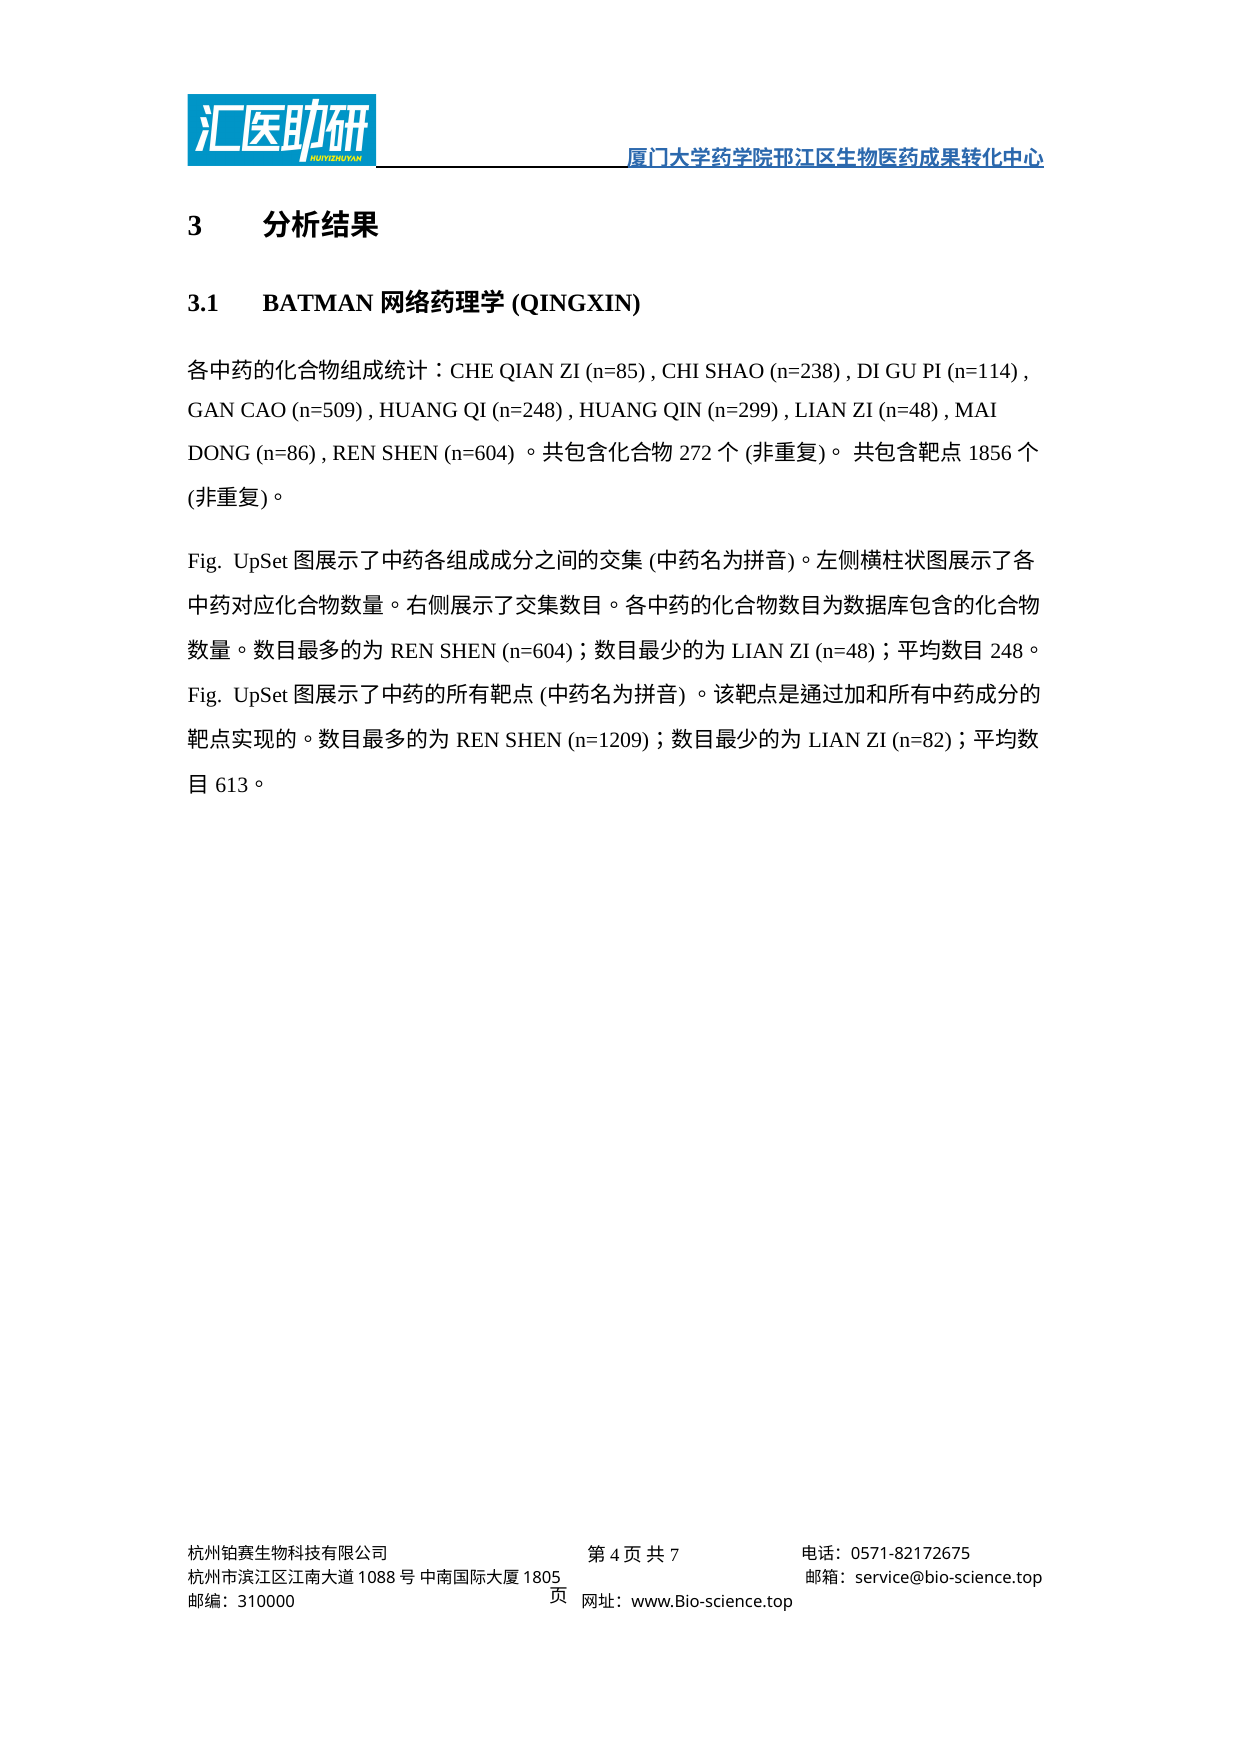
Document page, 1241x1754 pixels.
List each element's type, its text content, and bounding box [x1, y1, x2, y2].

picture [243, 106, 284, 150]
subtitle 3.1 BATMAN 网络药理学 (QINGXIN) [187, 285, 1053, 319]
picture [210, 106, 243, 150]
picture [196, 131, 208, 150]
text Fig. UpSet 图展示了中药各组成成分之间的交集 (中药名为拼音)。左侧横柱状图展示了各中药对应化合物数量。右侧展示了交集数目。各中药的化合物数目为数据库包含的化合物数量。数目最多的为 REN SHEN (n=604)；数目最少的为 LIAN ZI (n=48)；平均数目 248。 Fig. UpSet 图展示了中药的所有靶点 (中药名为拼音) 。该靶点是通过加和所有中药成分的靶点实现的。数目最多的为 REN SHEN (n=1209)；数目最少的为 LIAN ZI (n=82)；平均数目 613。 [187, 545, 1053, 799]
text 各中药的化合物组成统计：CHE QIAN ZI (n=85) , CHI SHAO (n=238) , DI GU PI (n=114) , GAN CAO (n=509) , HUANG QI (n=248) , HUANG QIN (n=299) , LIAN ZI (n=48) , MAI DONG (n=86) , REN SHEN (n=604) 。共包含化合物 272 个 (非重复)。 共包含靶点 1856 个 (非重复)。 [187, 355, 1053, 512]
picture [327, 106, 368, 150]
picture [201, 118, 208, 127]
picture [204, 106, 210, 114]
subtitle 3 分析结果 [187, 205, 1053, 244]
picture [282, 99, 327, 161]
